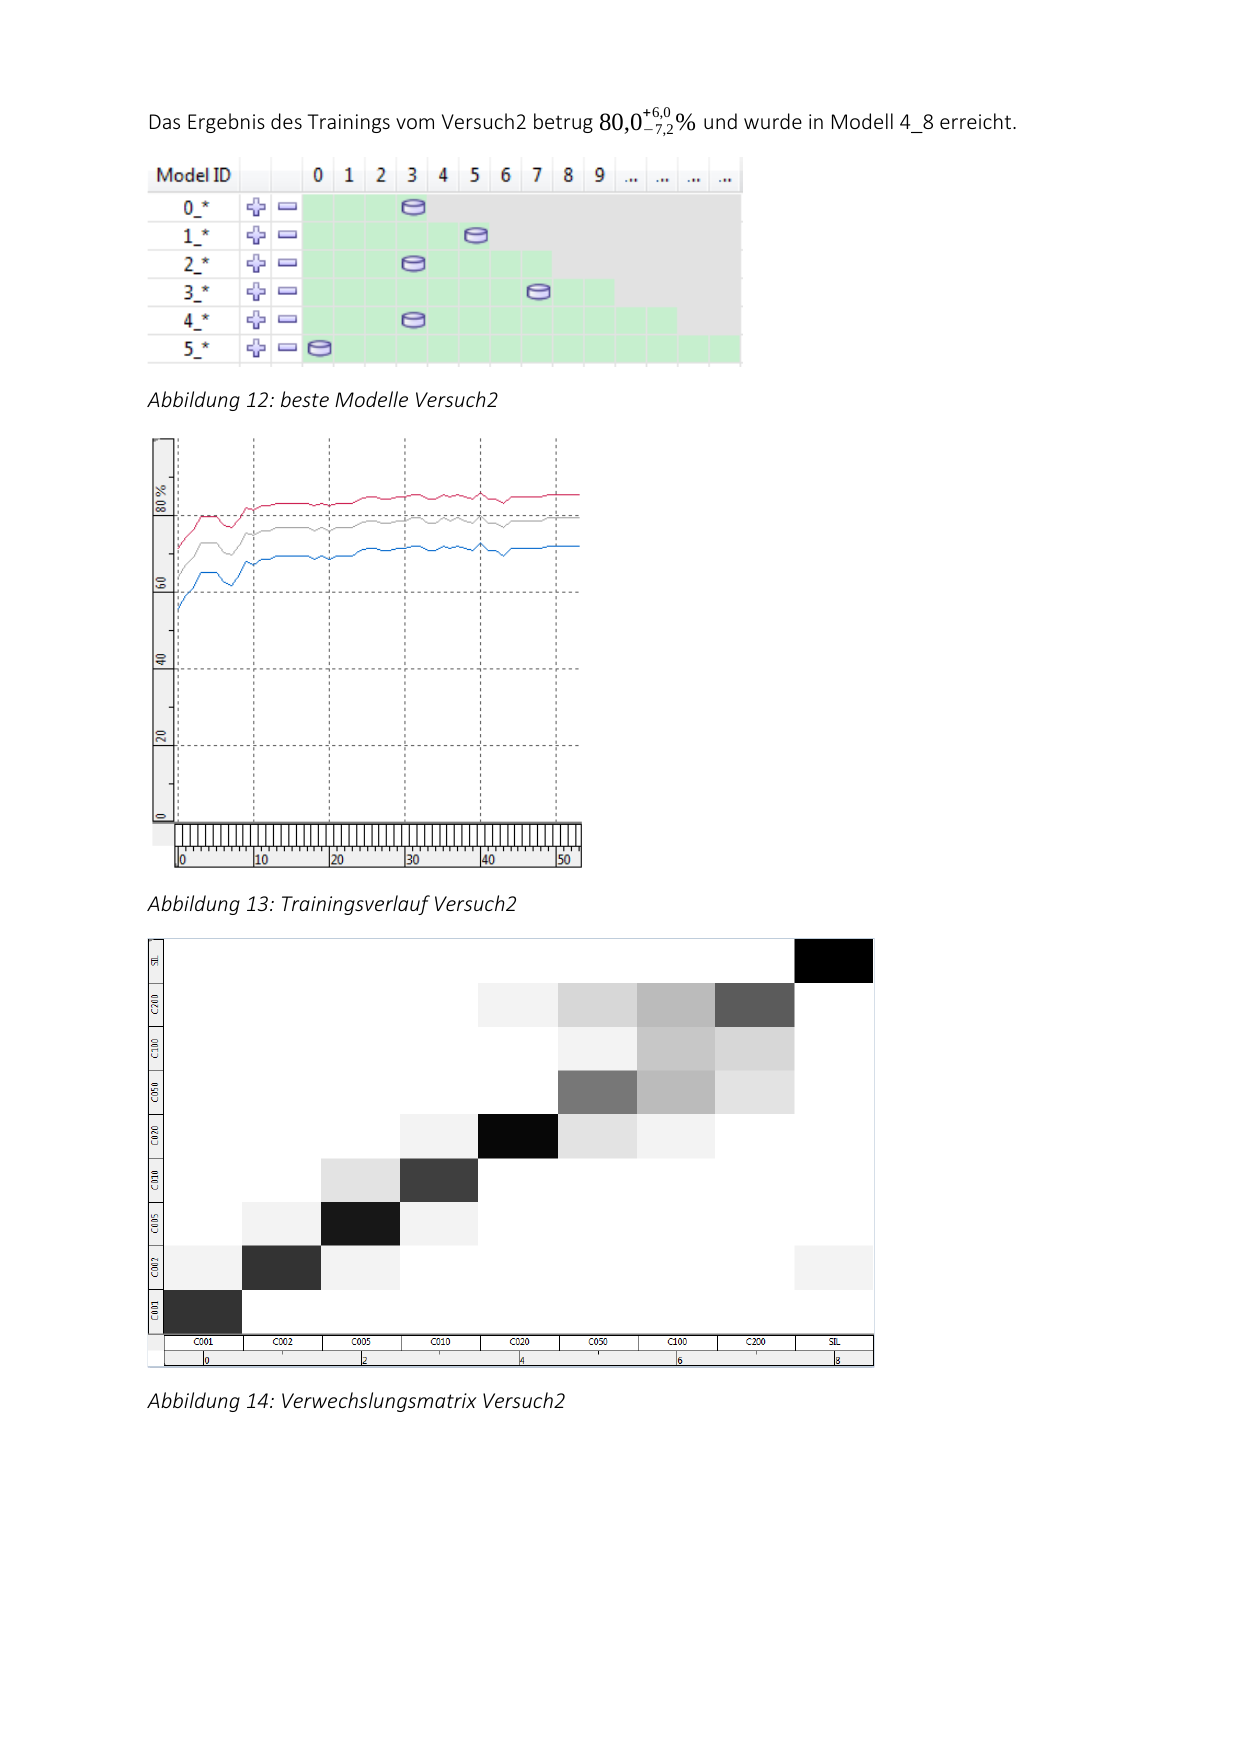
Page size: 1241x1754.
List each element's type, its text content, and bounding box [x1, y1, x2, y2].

picture [147, 157, 743, 367]
picture [147, 938, 875, 1368]
text Abbildung 12: beste Modelle Versuch2 [148, 385, 1093, 413]
text Abbildung 13: Trainingsverlauf Versuch2 [148, 889, 1093, 918]
text Das Ergebnis des Trainings vom Versuch2 betrug und wurde in Modell 4_8 erreicht. [148, 103, 1093, 138]
picture [147, 434, 583, 871]
text Abbildung 14: Verwechslungsmatrix Versuch2 [148, 1386, 1093, 1414]
